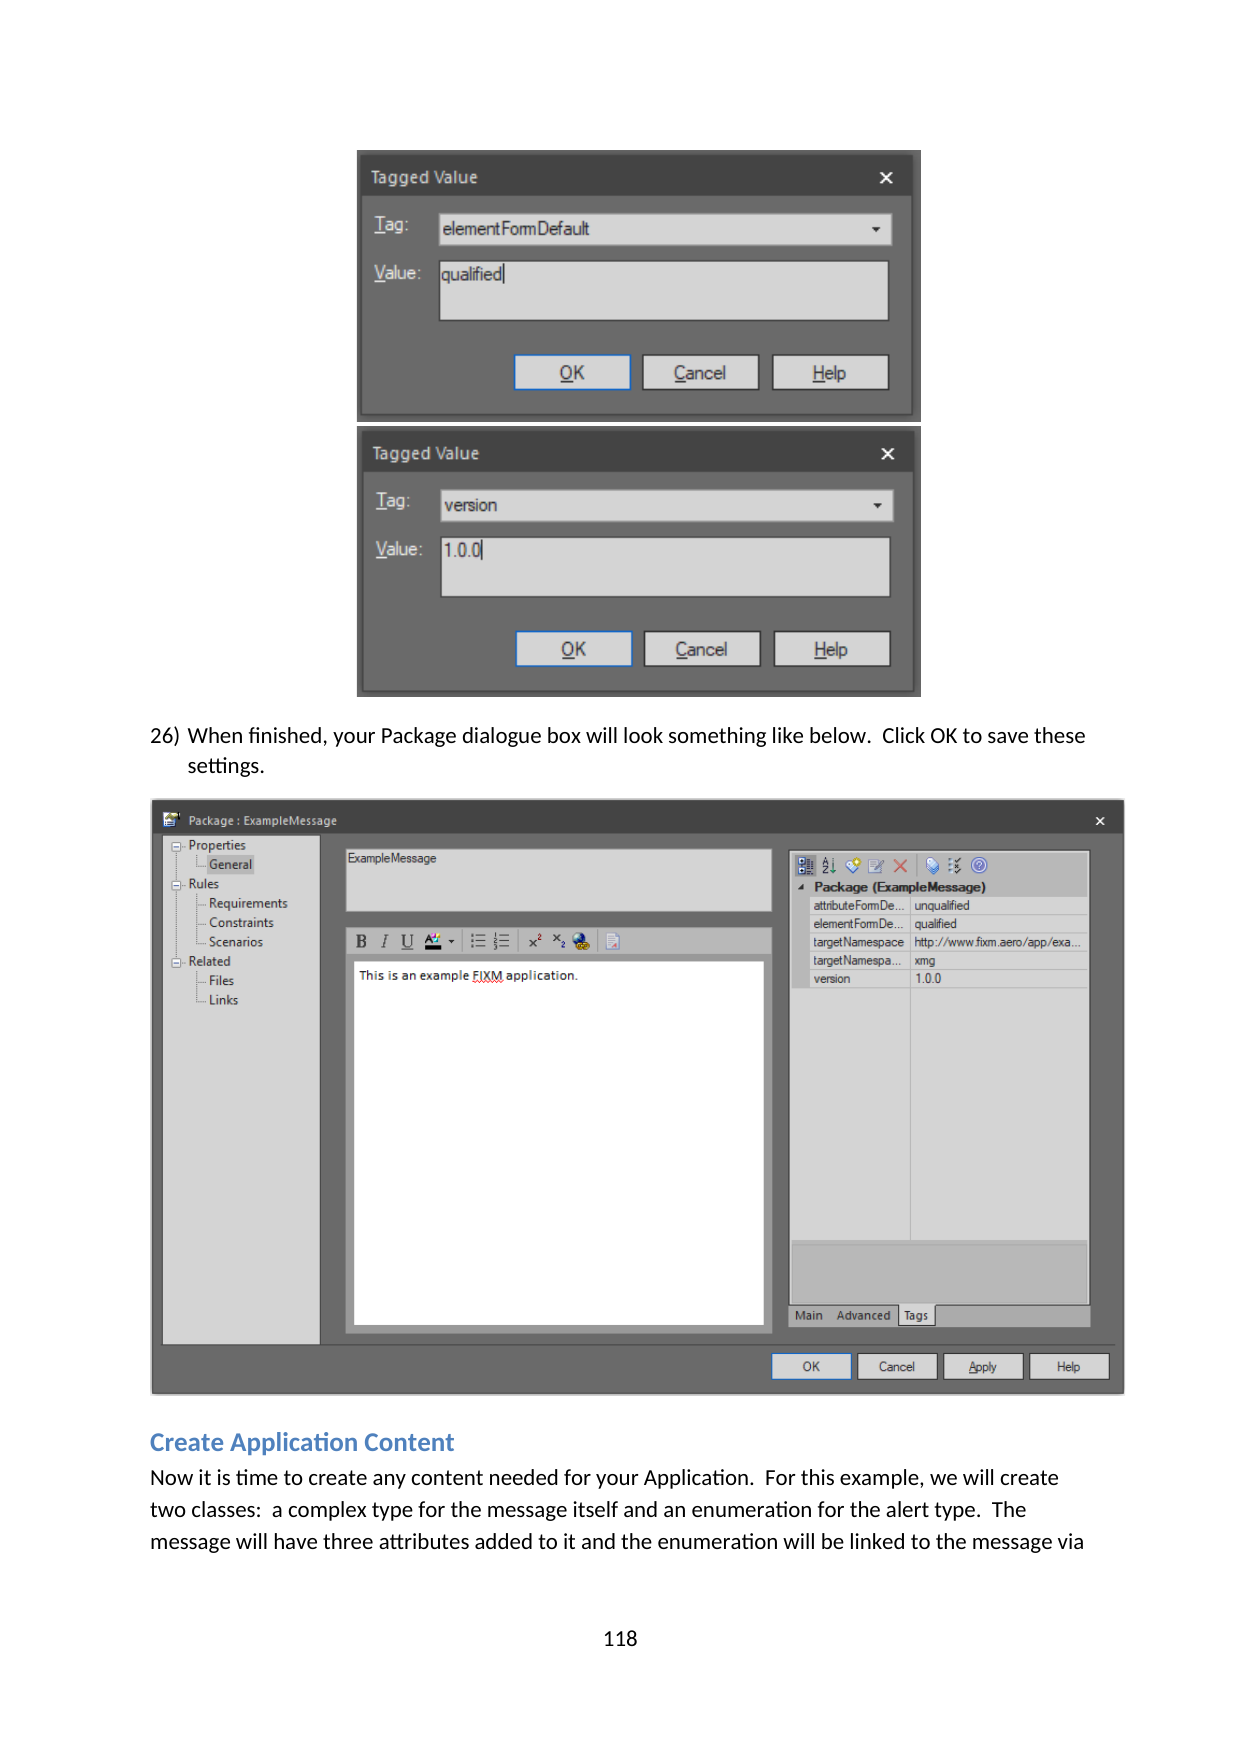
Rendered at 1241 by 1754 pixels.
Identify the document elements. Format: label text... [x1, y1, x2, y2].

picture [356, 150, 921, 422]
list When finished, your Package dialogue box will look something like below. Click OK to save these settings. [150, 721, 1090, 779]
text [150, 1463, 1090, 1555]
picture [150, 798, 1125, 1396]
subtitle Create Application Content [150, 1425, 1090, 1458]
picture [356, 426, 921, 697]
